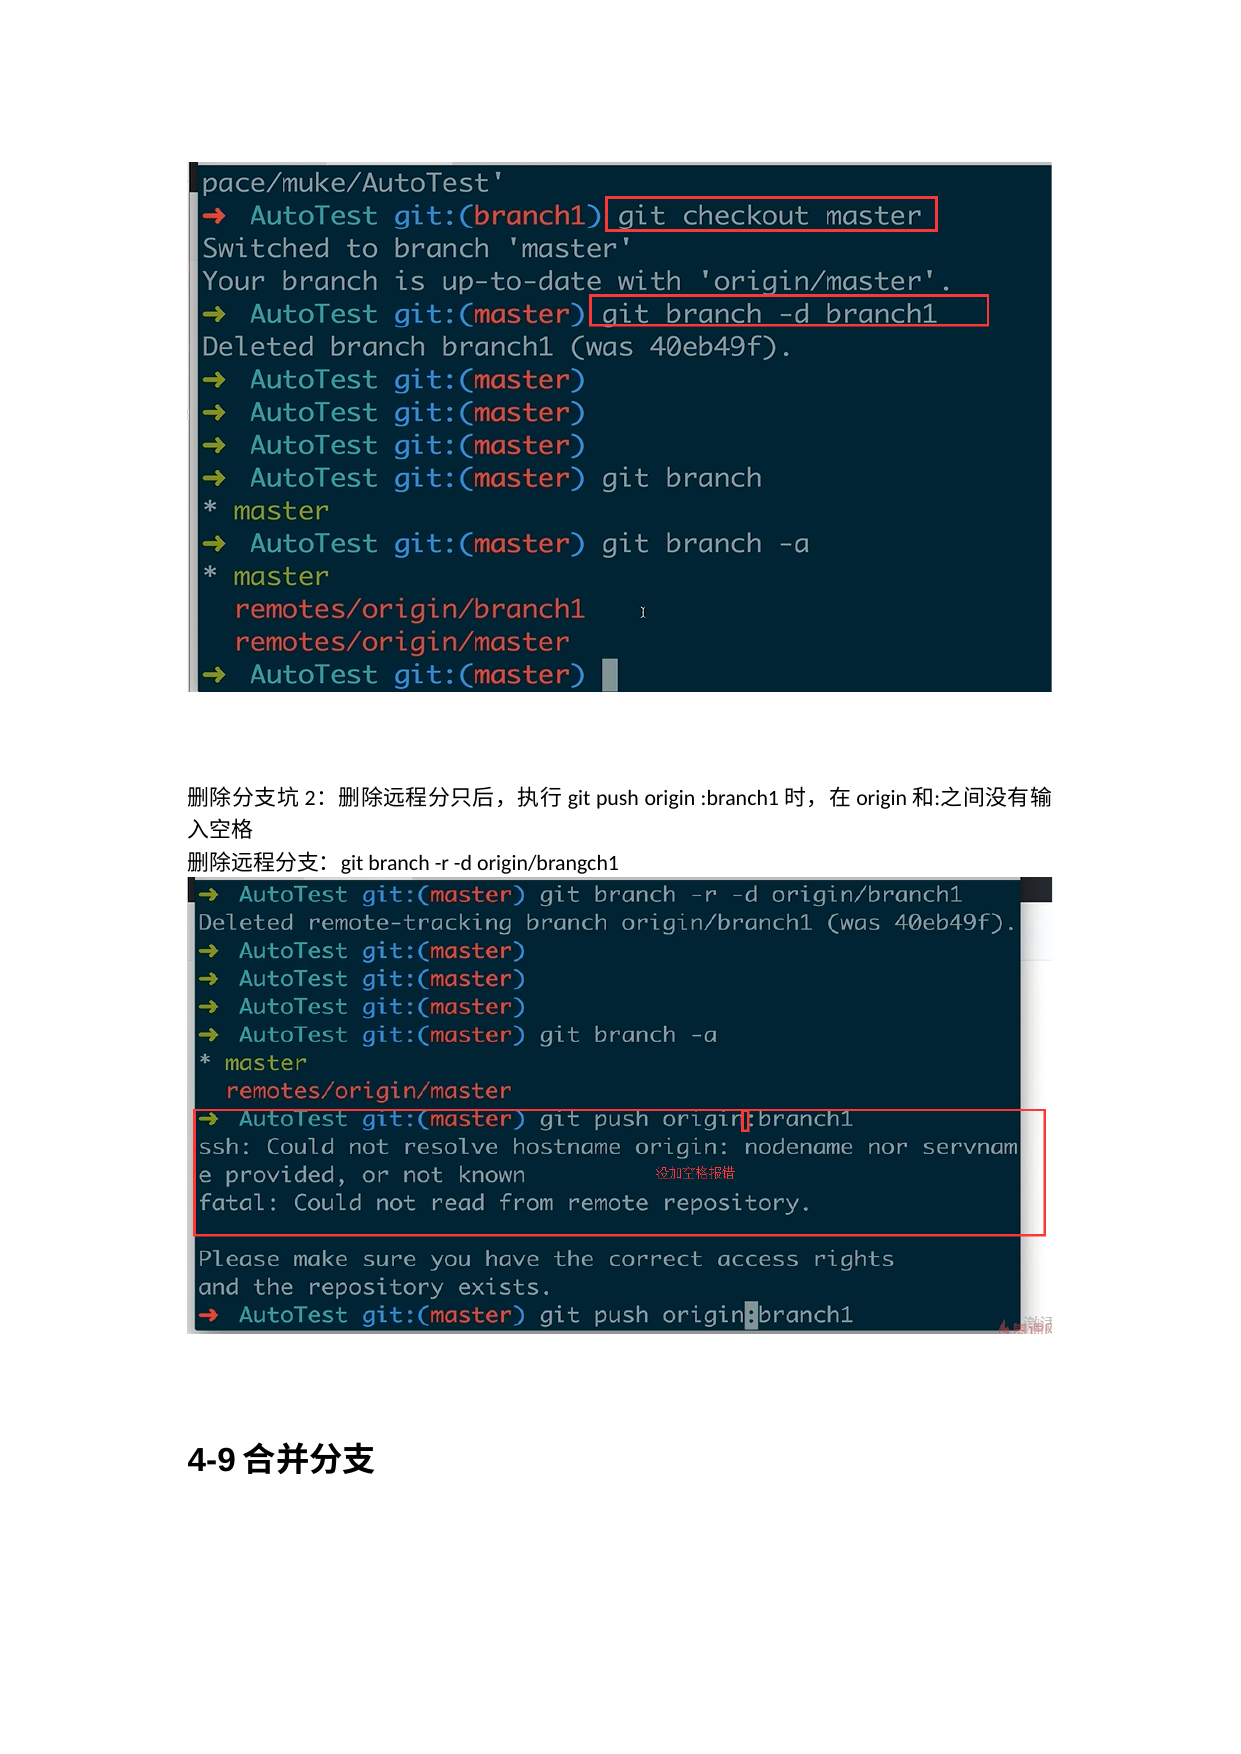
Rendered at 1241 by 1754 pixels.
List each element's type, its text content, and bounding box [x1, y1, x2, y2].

picture [507, 275, 521, 291]
picture [780, 542, 792, 546]
picture [267, 374, 275, 389]
picture [636, 468, 647, 488]
picture [571, 400, 584, 426]
picture [474, 632, 537, 652]
picture [587, 275, 602, 291]
picture [458, 302, 473, 327]
picture [473, 468, 570, 488]
picture [860, 275, 873, 291]
picture [316, 205, 330, 225]
picture [267, 304, 295, 323]
picture [331, 668, 345, 682]
picture [908, 275, 922, 291]
picture [617, 276, 646, 291]
picture [251, 173, 282, 193]
picture [411, 630, 440, 657]
picture [235, 599, 313, 619]
picture [232, 504, 281, 521]
picture [232, 566, 313, 587]
picture [251, 369, 265, 389]
picture [571, 368, 584, 393]
picture [538, 636, 569, 652]
picture [473, 405, 521, 423]
picture [316, 467, 330, 487]
picture [539, 269, 585, 291]
picture [749, 269, 759, 291]
picture [315, 663, 330, 684]
picture [459, 204, 472, 228]
picture [349, 308, 361, 321]
picture [652, 271, 665, 291]
picture [556, 242, 569, 258]
picture [473, 439, 521, 456]
picture [796, 270, 825, 291]
picture [459, 532, 472, 557]
picture [331, 177, 345, 193]
picture [459, 368, 472, 393]
picture [444, 242, 473, 258]
picture [299, 374, 314, 389]
picture [412, 275, 425, 291]
picture [476, 237, 489, 258]
picture [351, 478, 361, 486]
picture [362, 341, 409, 357]
picture [187, 162, 1052, 692]
picture [473, 664, 570, 685]
picture [251, 341, 265, 357]
picture [459, 177, 473, 193]
picture [300, 538, 314, 553]
picture [426, 468, 440, 488]
picture [495, 171, 501, 180]
picture [572, 335, 584, 360]
picture [331, 408, 344, 422]
picture [187, 877, 1053, 1334]
picture [267, 669, 282, 684]
picture [732, 532, 762, 553]
picture [700, 335, 730, 357]
picture [476, 173, 489, 193]
picture [300, 310, 306, 322]
picture [927, 270, 932, 279]
picture [491, 597, 585, 620]
picture [571, 663, 584, 688]
picture [253, 403, 264, 420]
picture [349, 676, 359, 684]
picture [394, 203, 423, 230]
picture [364, 535, 376, 553]
picture [303, 411, 314, 422]
picture [349, 410, 359, 422]
picture [650, 335, 697, 359]
picture [251, 663, 265, 684]
picture [364, 206, 376, 225]
picture [587, 204, 601, 228]
picture [305, 472, 314, 483]
picture [394, 302, 422, 328]
picture [331, 472, 345, 487]
picture [315, 270, 377, 291]
picture [602, 658, 619, 692]
picture [300, 669, 314, 684]
picture [319, 434, 328, 454]
picture [316, 403, 328, 420]
picture [585, 341, 618, 357]
picture [459, 400, 472, 426]
picture [540, 336, 553, 356]
picture [571, 532, 584, 557]
picture [284, 370, 295, 389]
picture [305, 308, 316, 321]
picture [364, 404, 377, 422]
picture [396, 173, 409, 193]
picture [282, 500, 329, 521]
picture [426, 304, 440, 324]
picture [364, 665, 376, 684]
picture [394, 400, 423, 426]
picture [314, 630, 361, 652]
picture [426, 534, 441, 553]
picture [731, 335, 745, 357]
picture [315, 570, 329, 586]
picture [874, 271, 889, 291]
picture [571, 466, 584, 491]
picture [411, 177, 426, 193]
picture [571, 302, 584, 327]
picture [300, 475, 304, 487]
picture [316, 368, 330, 389]
picture [347, 238, 360, 258]
picture [235, 632, 313, 652]
picture [349, 373, 359, 387]
picture [251, 205, 266, 225]
picture [362, 172, 393, 193]
picture [666, 532, 697, 553]
picture [571, 238, 585, 258]
picture [266, 407, 273, 422]
picture [268, 337, 281, 357]
picture [411, 597, 440, 624]
picture [703, 269, 708, 279]
picture [426, 370, 440, 389]
picture [349, 545, 359, 553]
picture [251, 467, 266, 487]
picture [667, 466, 729, 488]
picture [361, 630, 407, 652]
picture [426, 172, 442, 193]
picture [283, 335, 313, 357]
picture [426, 243, 441, 258]
picture [474, 204, 585, 227]
picture [251, 436, 296, 455]
picture [587, 242, 617, 258]
picture [300, 439, 316, 455]
picture [620, 341, 633, 357]
picture [286, 468, 290, 487]
picture [394, 433, 423, 459]
picture [394, 368, 422, 394]
picture [219, 275, 249, 291]
picture [316, 303, 330, 323]
picture [460, 335, 537, 357]
text 删除远程分支：git branch -r -d origin/brangch1 [187, 844, 1053, 877]
picture [252, 275, 265, 290]
picture [266, 535, 296, 553]
picture [284, 665, 296, 684]
picture [236, 335, 248, 356]
picture [443, 177, 457, 193]
picture [361, 597, 408, 621]
picture [394, 663, 423, 692]
picture [522, 402, 570, 423]
picture [362, 242, 378, 258]
picture [251, 238, 265, 258]
picture [749, 335, 776, 360]
picture [891, 275, 905, 291]
picture [714, 275, 745, 291]
picture [641, 607, 646, 618]
picture [202, 336, 233, 359]
picture [283, 269, 297, 291]
picture [331, 335, 359, 356]
picture [411, 335, 425, 356]
picture [251, 533, 264, 551]
subtitle 4-9合并分支 [187, 1424, 1053, 1489]
picture [315, 598, 361, 620]
picture [795, 538, 809, 553]
picture [331, 439, 345, 452]
picture [275, 404, 295, 420]
picture [267, 243, 281, 258]
picture [427, 206, 441, 226]
picture [349, 441, 361, 455]
picture [459, 663, 472, 688]
picture [300, 210, 314, 225]
picture [251, 303, 265, 323]
picture [315, 533, 329, 551]
picture [827, 274, 857, 291]
picture [346, 173, 361, 193]
picture [282, 171, 328, 193]
picture [623, 237, 629, 245]
picture [590, 275, 988, 328]
picture [284, 237, 329, 258]
picture [620, 466, 632, 490]
picture [202, 270, 218, 289]
picture [442, 630, 474, 652]
picture [364, 370, 377, 389]
picture [668, 269, 681, 291]
picture [203, 237, 246, 258]
picture [473, 304, 570, 325]
picture [780, 276, 790, 291]
text 删除分支坑2：删除远程分只后，执行git push origin :branch1时，在origin和:之间没有输入空格 [187, 779, 1053, 844]
picture [394, 532, 423, 558]
picture [458, 276, 487, 295]
picture [205, 499, 216, 516]
picture [276, 374, 282, 389]
picture [444, 335, 457, 357]
picture [366, 468, 371, 486]
picture [205, 565, 216, 577]
picture [522, 242, 553, 258]
picture [267, 474, 282, 487]
picture [473, 533, 570, 554]
picture [331, 374, 345, 389]
picture [364, 435, 376, 455]
picture [331, 308, 345, 321]
picture [349, 209, 360, 225]
picture [396, 276, 407, 291]
picture [267, 210, 274, 225]
picture [732, 466, 761, 488]
picture [571, 433, 584, 459]
picture [459, 466, 473, 491]
picture [443, 597, 489, 619]
picture [603, 532, 631, 558]
picture [331, 538, 345, 553]
picture [395, 237, 425, 258]
picture [202, 207, 226, 225]
picture [511, 237, 516, 246]
picture [364, 304, 376, 321]
picture [301, 275, 313, 289]
picture [300, 407, 304, 419]
picture [473, 369, 570, 390]
picture [492, 271, 505, 291]
picture [426, 403, 441, 422]
picture [443, 276, 456, 291]
picture [699, 537, 729, 553]
picture [276, 206, 295, 225]
picture [522, 435, 570, 456]
picture [603, 472, 618, 492]
picture [349, 472, 357, 478]
picture [349, 668, 358, 676]
picture [426, 435, 440, 455]
picture [331, 210, 345, 225]
picture [426, 665, 440, 684]
picture [606, 197, 937, 231]
picture [458, 433, 473, 459]
picture [635, 533, 649, 553]
picture [394, 466, 423, 492]
